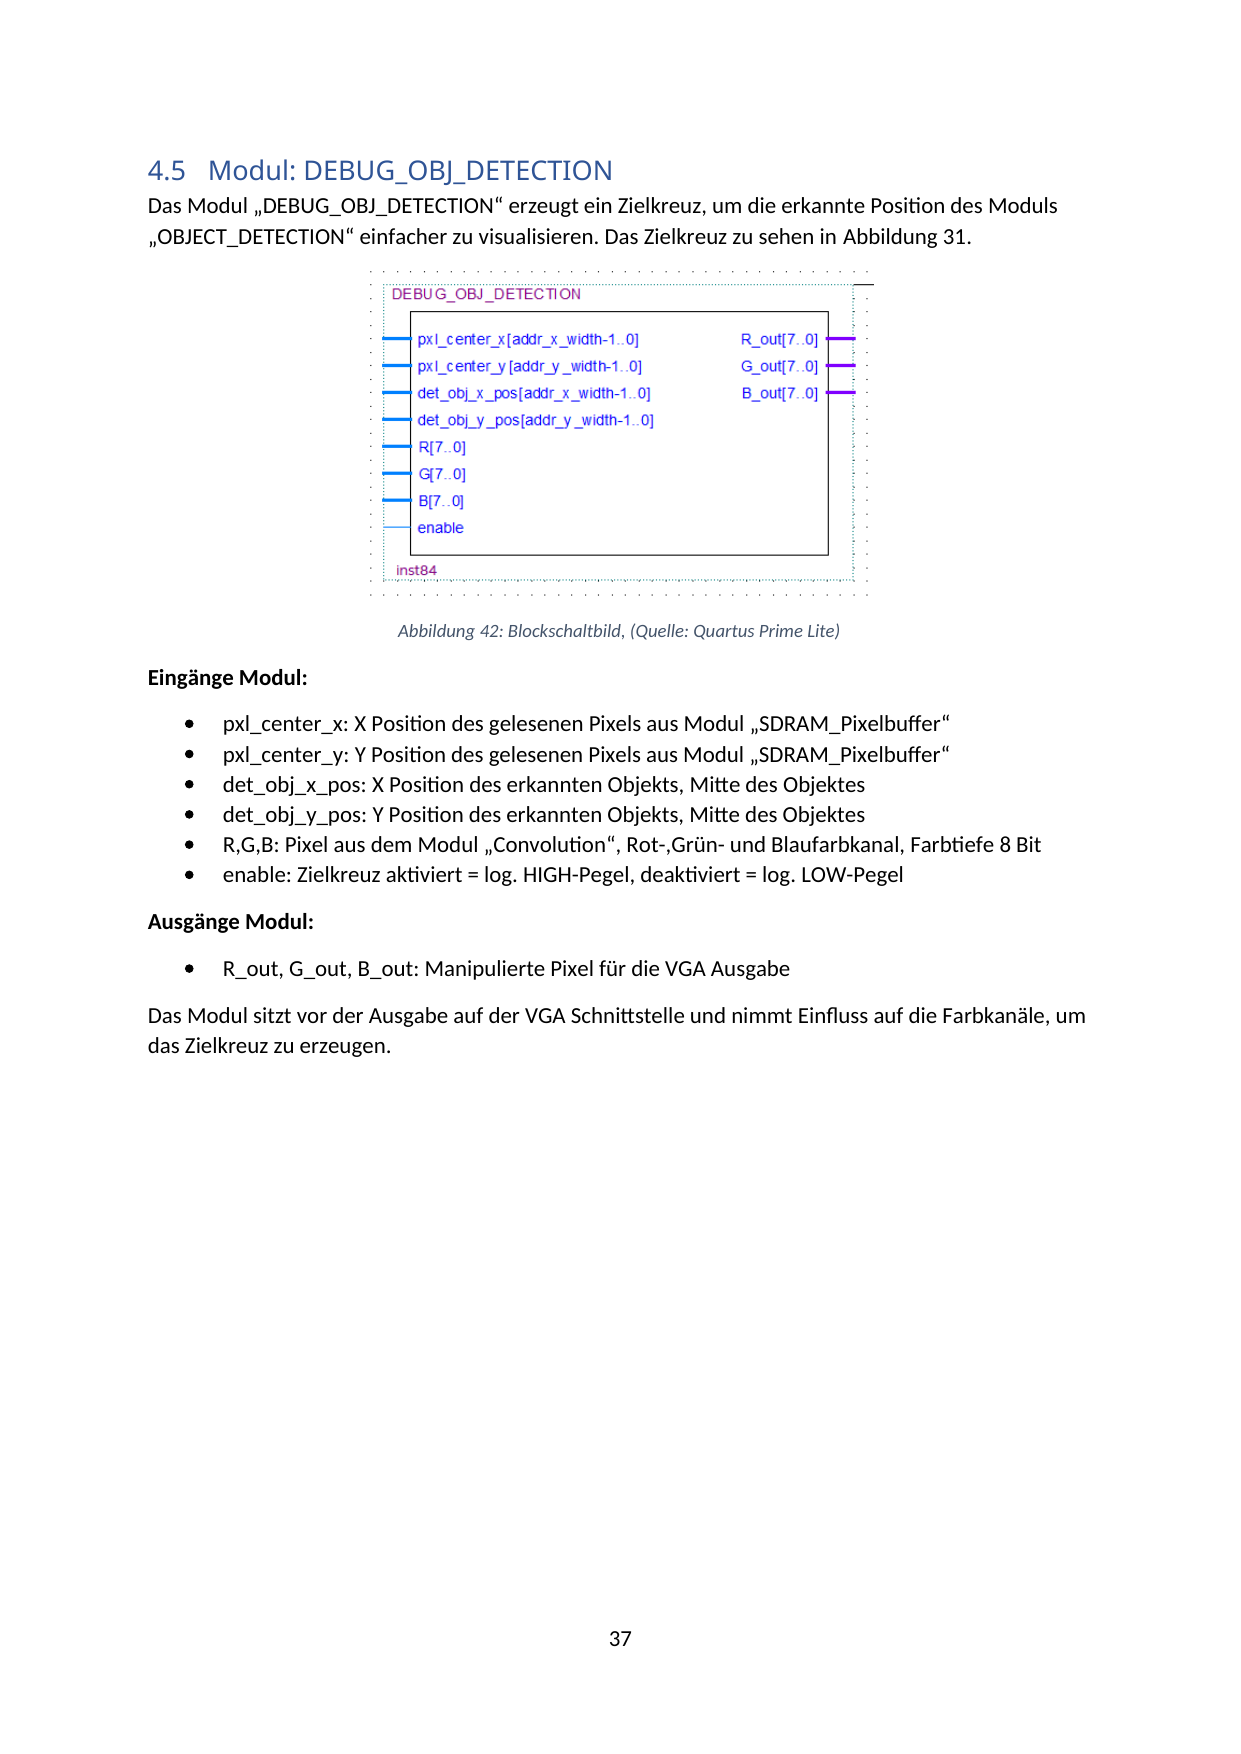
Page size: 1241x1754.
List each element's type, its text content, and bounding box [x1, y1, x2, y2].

text Das Modul sitzt vor der Ausgabe auf der VGA Schnittstelle und nimmt Einfluss auf die Farbkanäle, um das Zielkreuz zu erzeugen. [148, 1001, 1093, 1059]
subtitle Modul: DEBUG_OBJ_DETECTION [148, 152, 1093, 189]
list pxl_center_y: Y Position des gelesenen Pixels aus Modul „SDRAM_Pixelbuffer“ [185, 740, 1093, 768]
list det_obj_y_pos: Y Position des erkannten Objekts, Mitte des Objektes [185, 800, 1093, 828]
text Ausgänge Modul: [148, 907, 1093, 936]
list pxl_center_x: X Position des gelesenen Pixels aus Modul „SDRAM_Pixelbuffer“ [185, 709, 1093, 738]
list R,G,B: Pixel aus dem Modul „Convolution“, Rot-,Grün- und Blaufarbkanal, Farbtiefe 8 Bit [185, 830, 1093, 858]
picture [366, 268, 874, 601]
list R_out, G_out, B_out: Manipulierte Pixel für die VGA Ausgabe [185, 954, 1093, 982]
text Eingänge Modul: [148, 663, 1093, 691]
list det_obj_x_pos: X Position des erkannten Objekts, Mitte des Objektes [185, 770, 1093, 798]
list enable: Zielkreuz aktiviert = log. HIGH-Pegel, deaktiviert = log. LOW-Pegel [185, 861, 1093, 889]
text Das Modul „DEBUG_OBJ_DETECTION“ erzeugt ein Zielkreuz, um die erkannte Position des Moduls „OBJECT_DETECTION“ einfacher zu visualisieren. Das Zielkreuz zu sehen in Abbildung 29. [148, 192, 1093, 250]
